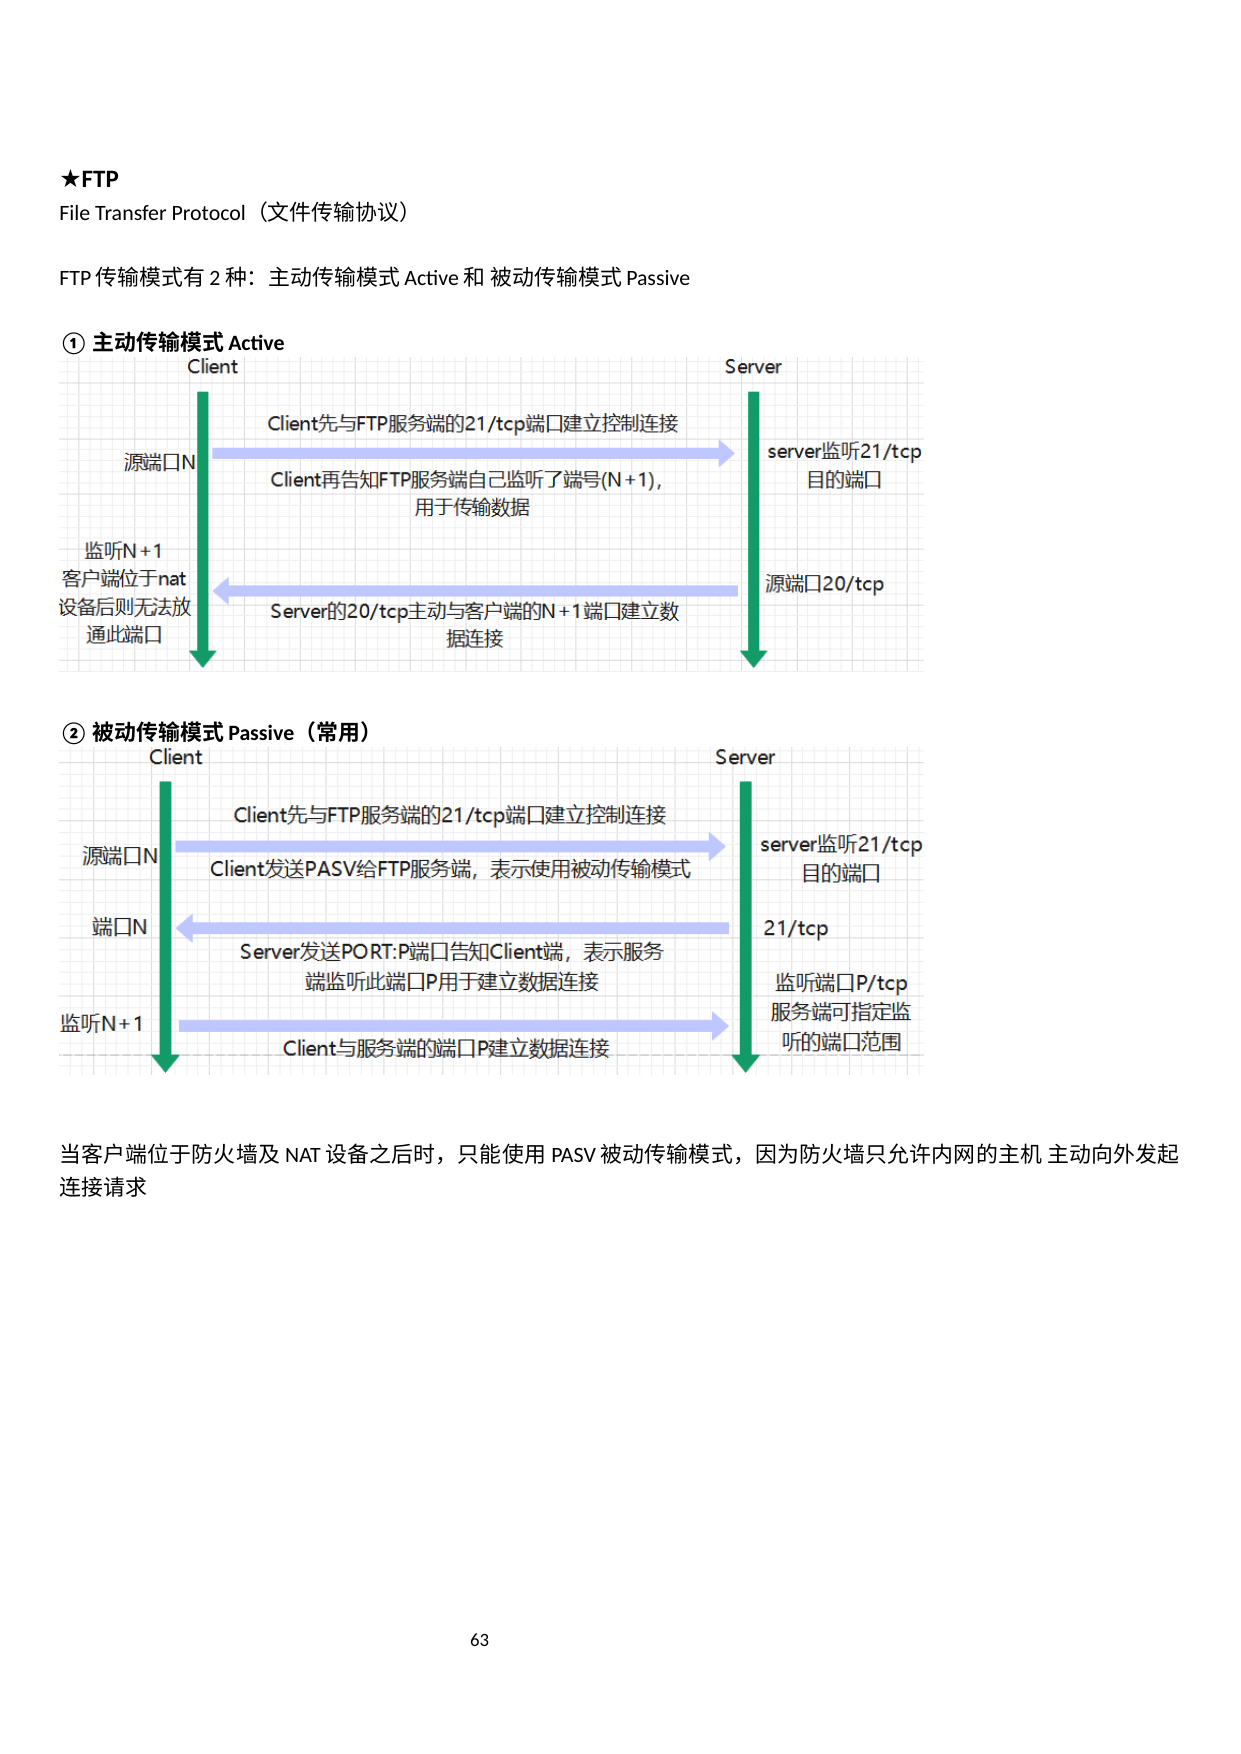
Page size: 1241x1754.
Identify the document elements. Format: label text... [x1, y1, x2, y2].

text ①主动传输模式Active [59, 324, 1181, 357]
text File Transfer Protocol（文件传输协议） [59, 194, 1181, 227]
text 当客户端位于防火墙及NAT设备之后时，只能使用PASV被动传输模式，因为防火墙只允许内网的主机 主动向外发起连接请求 [59, 1137, 1181, 1202]
picture [59, 357, 924, 672]
picture [59, 747, 924, 1075]
text ★FTP [59, 162, 1181, 194]
text ②被动传输模式Passive（常用） [59, 714, 1181, 747]
text FTP传输模式有2种：主动传输模式Active 和 被动传输模式Passive [59, 259, 1181, 292]
